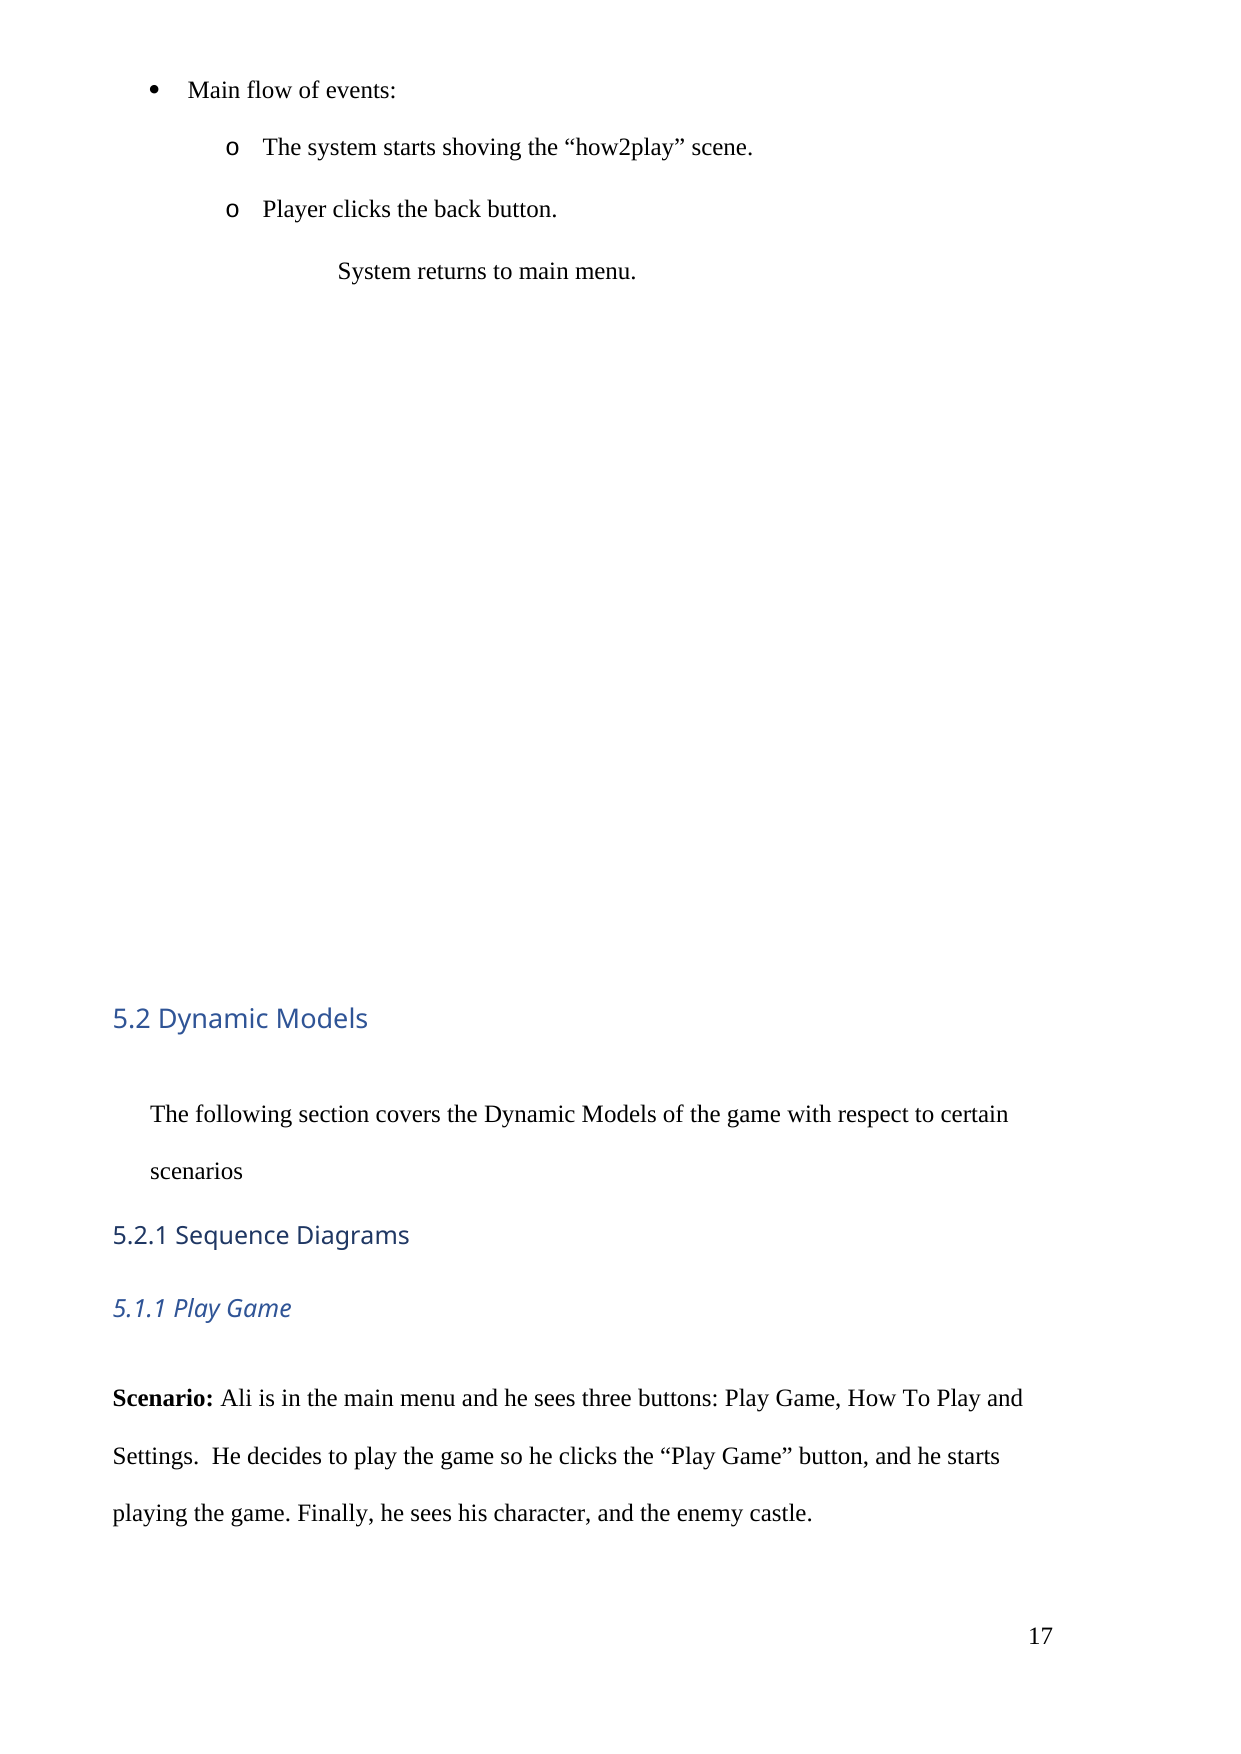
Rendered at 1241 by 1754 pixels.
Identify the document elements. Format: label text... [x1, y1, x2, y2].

subtitle 5.2 Dynamic Models [75, 1000, 1053, 1037]
list System returns to main menu. [337, 256, 1053, 284]
text Scenario: Ali is in the main menu and he sees three buttons: Play Game, How To Play and Settings. He decides to play the game so he clicks the “Play Game” button, and he starts playing the game. Finally, he sees his character, and the enemy castle. [112, 1383, 1053, 1527]
text The following section covers the Dynamic Models of the game with respect to certain scenarios [150, 1099, 1053, 1185]
subtitle 5.1.1 Play Game [75, 1290, 1053, 1324]
list Main flow of events: [150, 75, 1053, 104]
subtitle 5.2.1 Sequence Diagrams [75, 1218, 1053, 1252]
list The system starts shoving the “how2play” scene. [225, 132, 1053, 163]
list Player clicks the back button. [225, 194, 1053, 225]
